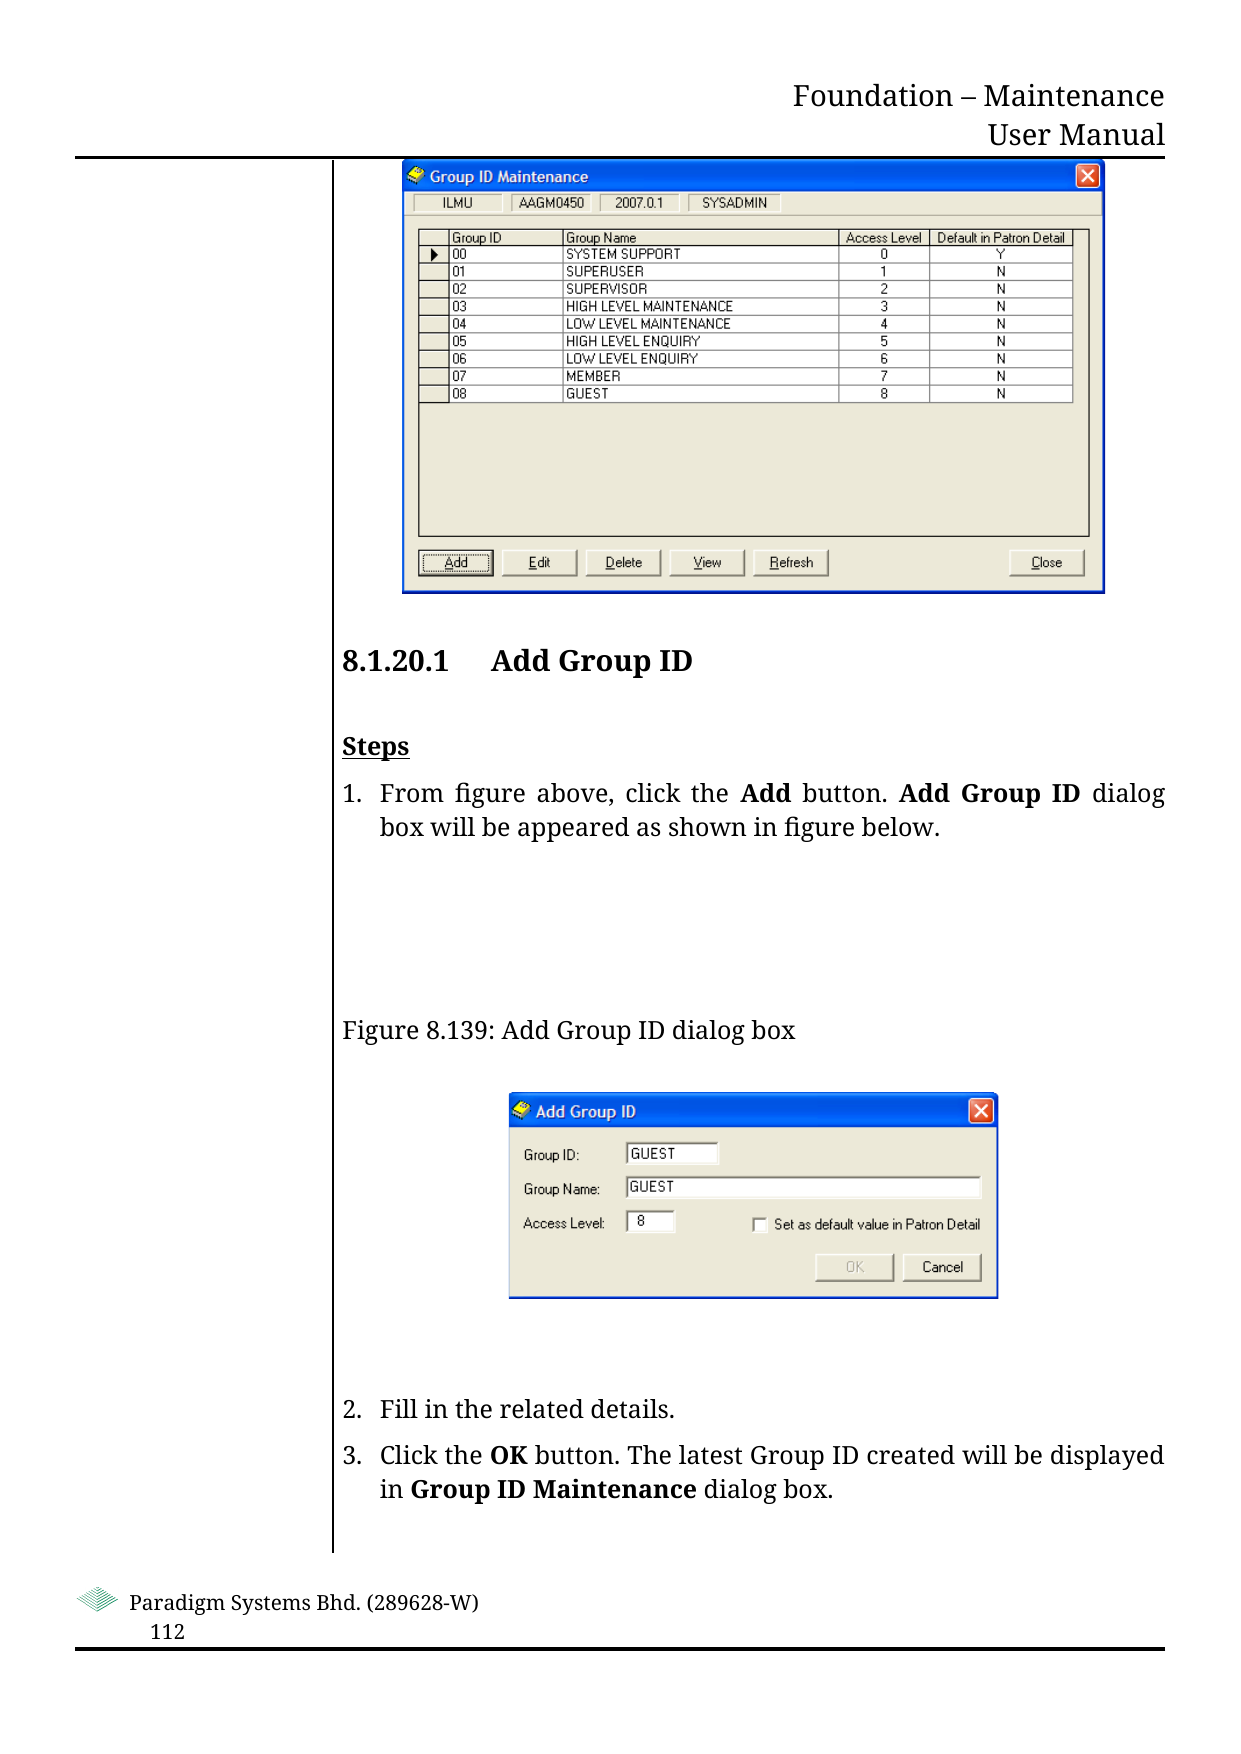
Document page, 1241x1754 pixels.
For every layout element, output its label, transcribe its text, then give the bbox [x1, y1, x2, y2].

list From figure above, click the Add button. Add Group ID dialog box will be appeared as shown in figure below. [334, 775, 1165, 843]
text Steps [334, 729, 1165, 763]
picture [402, 159, 1106, 594]
text Figure 8.139: Add Group ID dialog box [334, 1012, 1165, 1046]
subtitle Add Group ID [334, 640, 1165, 680]
picture [75, 1587, 119, 1612]
list Fill in the related details. [334, 1391, 1165, 1426]
list Click the OK button. The latest Group ID created will be displayed in Group ID Maintenance dialog box. [334, 1438, 1165, 1506]
picture [508, 1092, 999, 1299]
